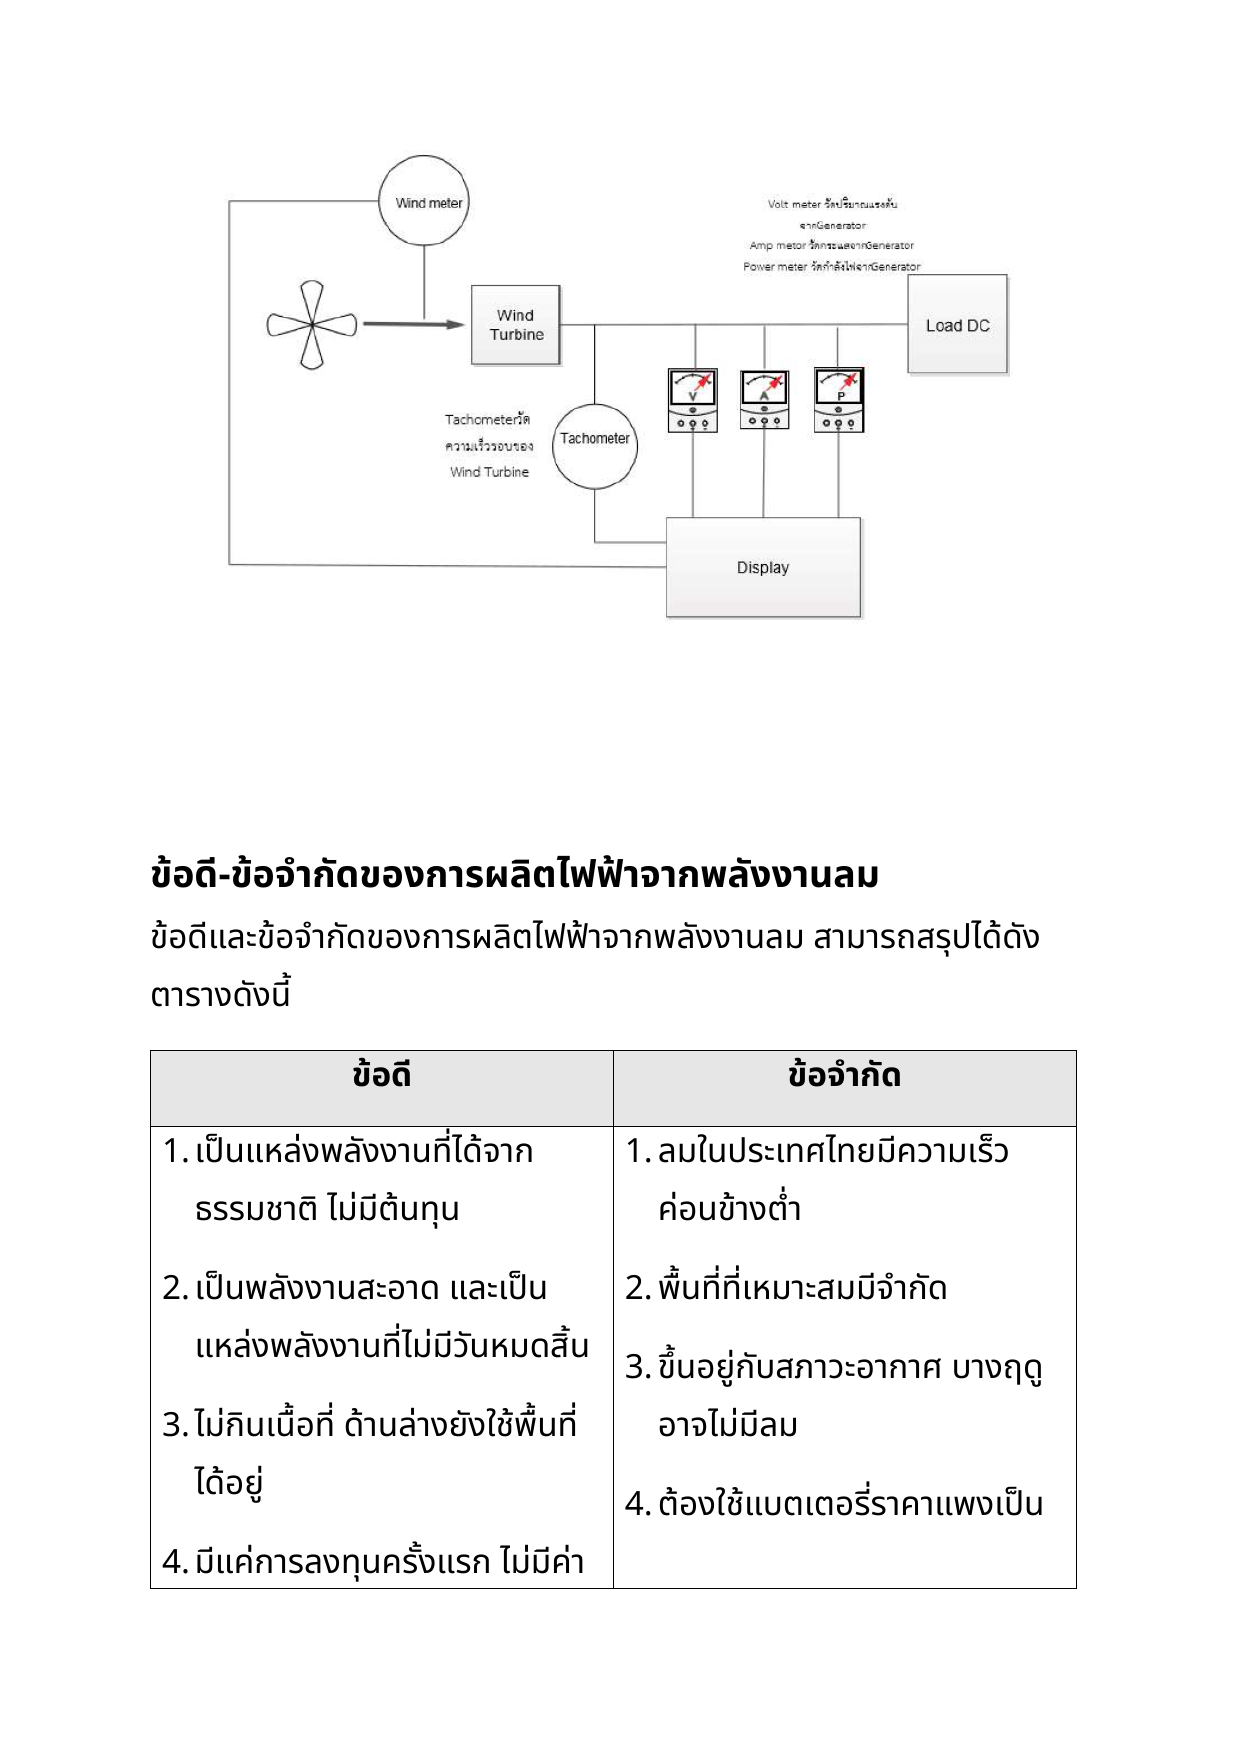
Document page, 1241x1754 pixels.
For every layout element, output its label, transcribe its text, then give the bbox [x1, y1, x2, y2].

text ข้อดี-ข้อจำกัดของการผลิตไฟฟ้าจากพลังงานลม [150, 847, 1090, 904]
picture [222, 150, 1018, 629]
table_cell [614, 1127, 1076, 1588]
table_header ข้อจำกัด [614, 1051, 1076, 1126]
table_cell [151, 1127, 613, 1588]
table_header ข้อดี [151, 1051, 613, 1126]
text ข้อดีและข้อจำกัดของการผลิตไฟฟ้าจากพลังงานลม สามารถสรุปได้ดังตารางดังนี้ [150, 913, 1090, 1021]
